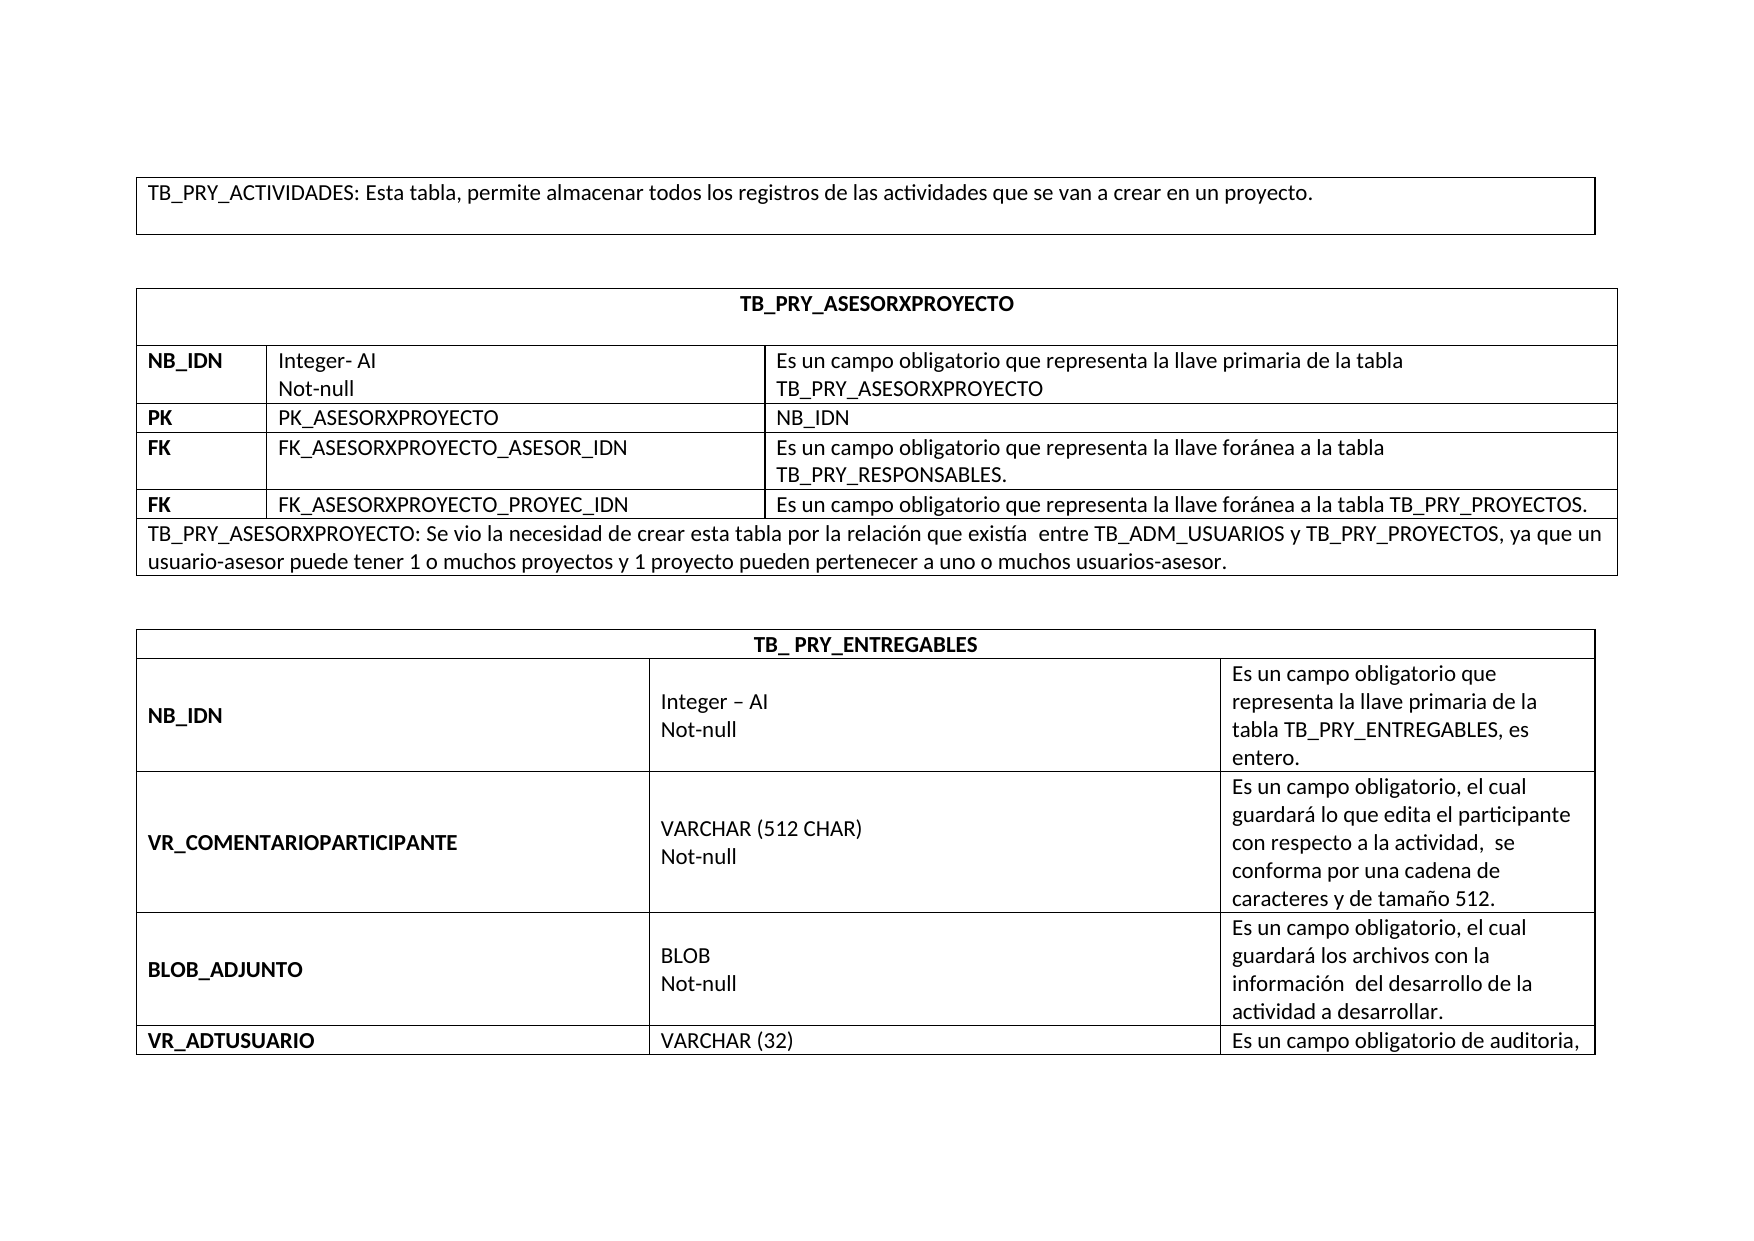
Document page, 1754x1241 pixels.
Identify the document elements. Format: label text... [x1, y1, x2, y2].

table_cell VR_COMENTARIOPARTICIPANTE [137, 772, 649, 912]
table_cell VARCHAR (512 CHAR) Not-null [650, 772, 1220, 912]
table_cell NB_IDN [137, 659, 649, 771]
table_cell FK_ASESORXPROYECTO_PROYEC_IDN [267, 490, 764, 518]
table_cell VR_ADTUSUARIO [137, 1026, 649, 1054]
table_cell FK_ASESORXPROYECTO_ASESOR_IDN [267, 433, 764, 489]
table_cell TB_PRY_ACTIVIDADES: Esta tabla, permite almacenar todos los registros de las actividades que se van a crear en un proyecto. [137, 178, 1594, 234]
table_cell TB_PRY_ASESORXPROYECTO: Se vio la necesidad de crear esta tabla por la relación que existía entre TB_ADM_USUARIOS y TB_PRY_PROYECTOS, ya que un usuario-asesor puede tener 1 o muchos proyectos y 1 proyecto pueden pertenecer a uno o muchos usuarios-asesor. [137, 519, 1617, 575]
table_cell Es un campo obligatorio que representa la llave primaria de la tabla TB_PRY_ENTREGABLES, es entero. [1221, 659, 1594, 771]
table_cell BLOB Not-null [650, 913, 1220, 1025]
table_cell Es un campo obligatorio que representa la llave foránea a la tabla TB_PRY_RESPONSABLES. [766, 433, 1617, 489]
table_cell Es un campo obligatorio, el cual guardará los archivos con la información del desarrollo de la actividad a desarrollar. [1221, 913, 1594, 1025]
table_cell Es un campo obligatorio, el cual guardará lo que edita el participante con respecto a la actividad, se conforma por una cadena de caracteres y de tamaño 512. [1221, 772, 1594, 912]
table_cell Integer – AI Not-null [650, 659, 1220, 771]
table_header TB_ PRY_ENTREGABLES [137, 630, 1594, 658]
table_cell NB_IDN [137, 346, 266, 402]
table_cell PK [137, 404, 266, 432]
table_header TB_PRY_ASESORXPROYECTO [137, 289, 1617, 345]
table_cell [650, 1026, 1220, 1054]
table_cell Es un campo obligatorio que representa la llave foránea a la tabla TB_PRY_PROYECTOS. [766, 490, 1617, 518]
table_cell FK [137, 490, 266, 518]
table_cell Es un campo obligatorio que representa la llave primaria de la tabla TB_PRY_ASESORXPROYECTO [766, 346, 1617, 402]
table_cell Integer- AI Not-null [267, 346, 764, 402]
table_cell BLOB_ADJUNTO [137, 913, 649, 1025]
table_cell PK_ASESORXPROYECTO [267, 404, 764, 432]
table_cell NB_IDN [766, 404, 1617, 432]
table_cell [1221, 1026, 1594, 1054]
table_cell FK [137, 433, 266, 489]
